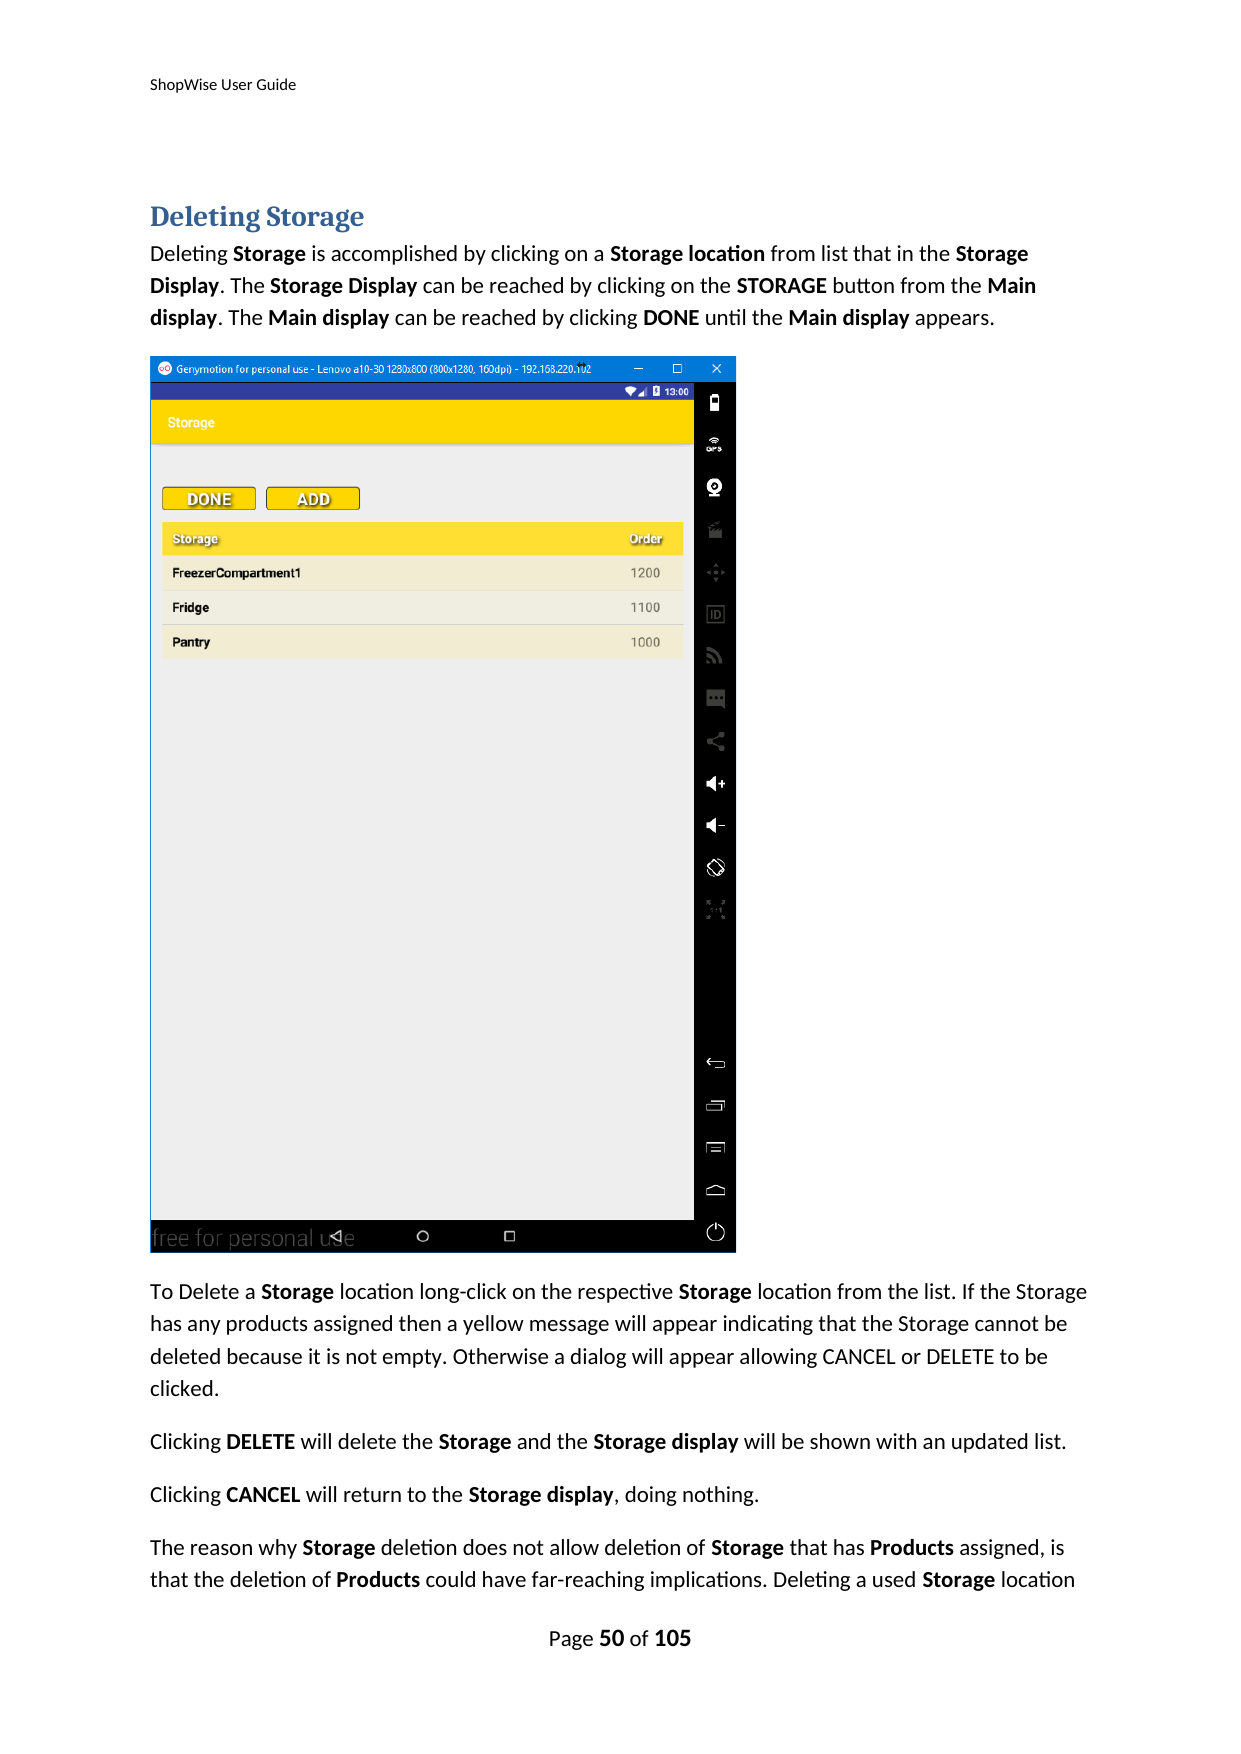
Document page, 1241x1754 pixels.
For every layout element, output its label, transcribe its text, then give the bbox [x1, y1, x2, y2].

picture [150, 356, 737, 1253]
text Clicking CANCEL will return to the Storage display, doing nothing. [150, 1480, 1090, 1508]
text Clicking DELETE will delete the Storage and the Storage display will be shown with an updated list. [150, 1427, 1090, 1455]
text To Delete a Storage location long-click on the respective Storage location from the list. If the Storage has any products assigned then a yellow message will appear indicating that the Storage cannot be deleted because it is not empty. Otherwise a dialog will appear allowing CANCEL or DELETE to be clicked. [150, 1277, 1090, 1402]
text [150, 1533, 1090, 1593]
subtitle Deleting Storage [150, 200, 1090, 234]
text Deleting Storage is accomplished by clicking on a Storage location from list that in the Storage Display. The Storage Display can be reached by clicking on the STORAGE button from the Main display. The Main display can be reached by clicking DONE until the Main display appears. [150, 239, 1090, 331]
